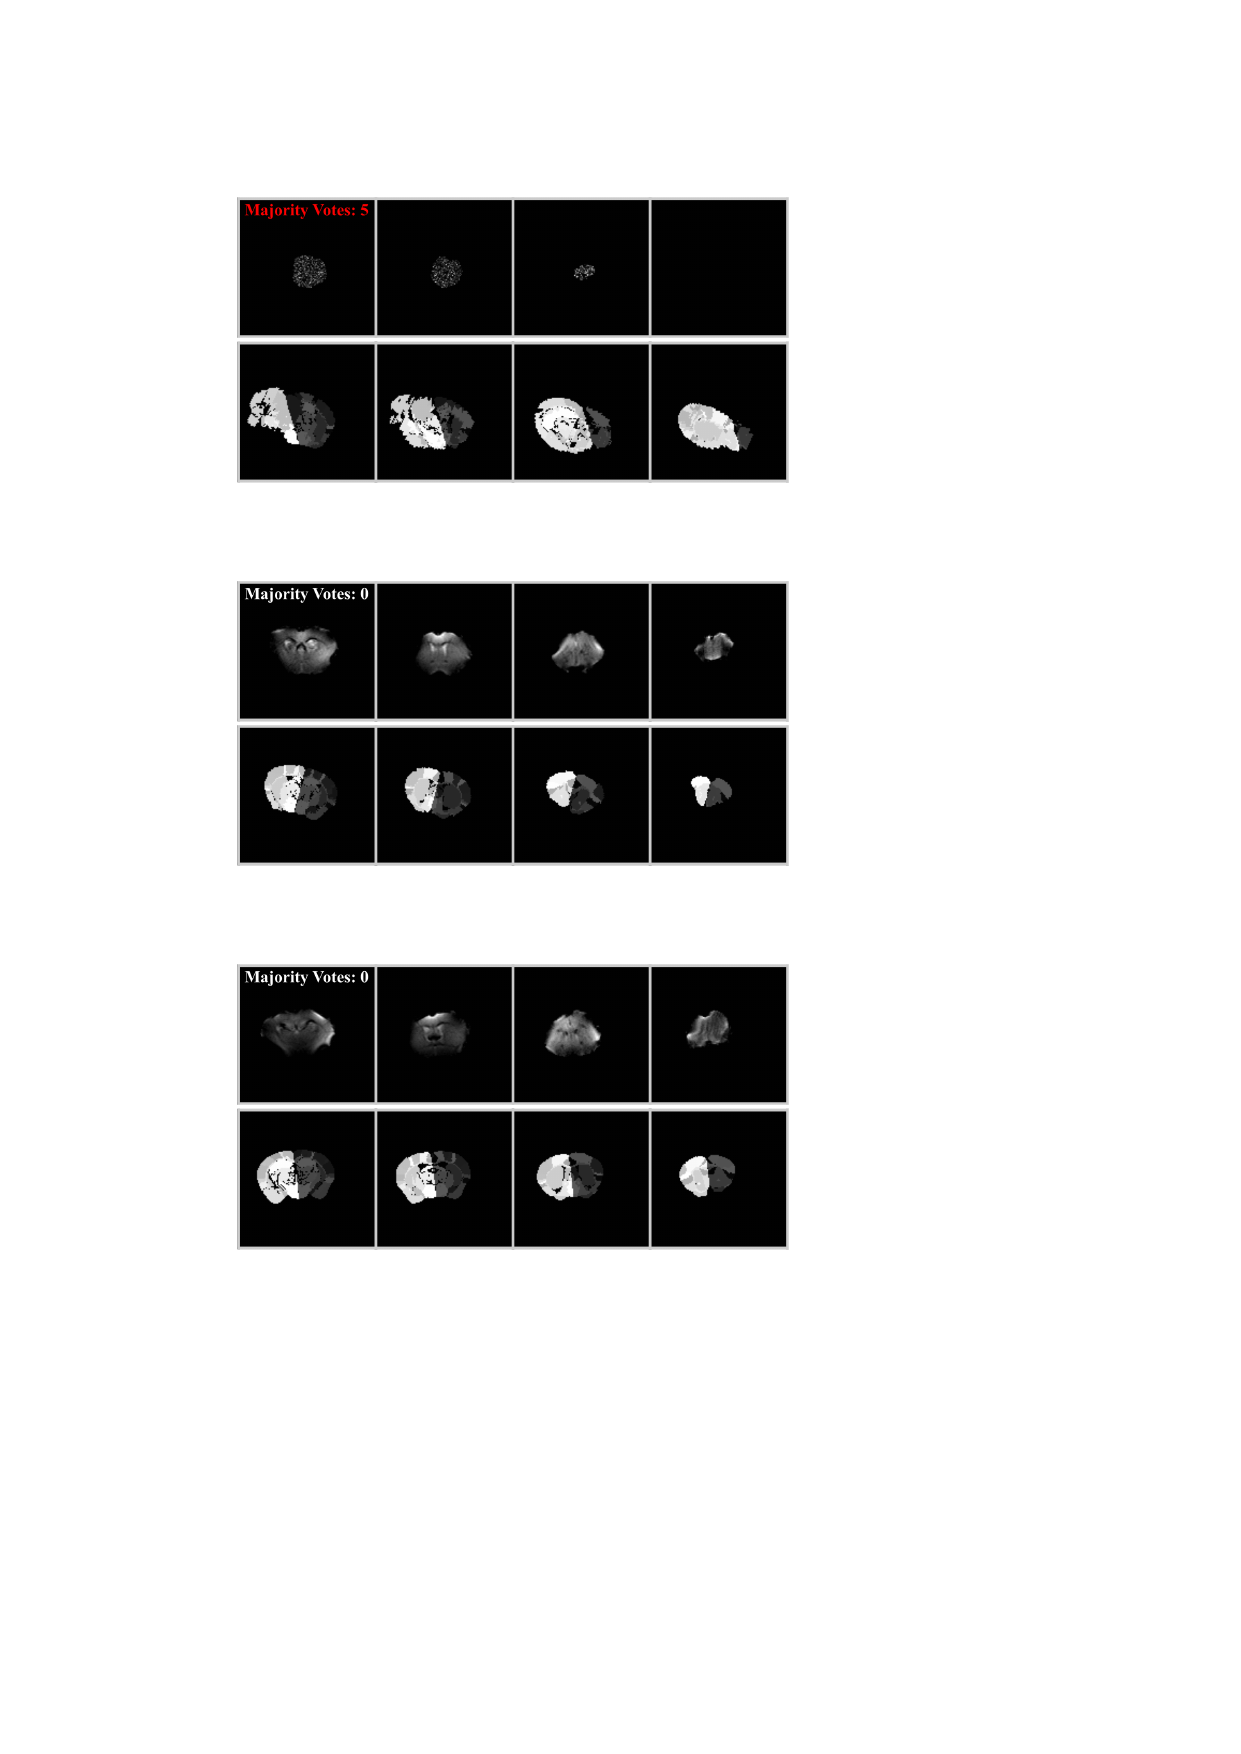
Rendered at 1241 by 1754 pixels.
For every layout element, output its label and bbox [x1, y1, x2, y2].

picture [150, 533, 858, 915]
picture [150, 150, 858, 532]
picture [150, 916, 858, 1299]
